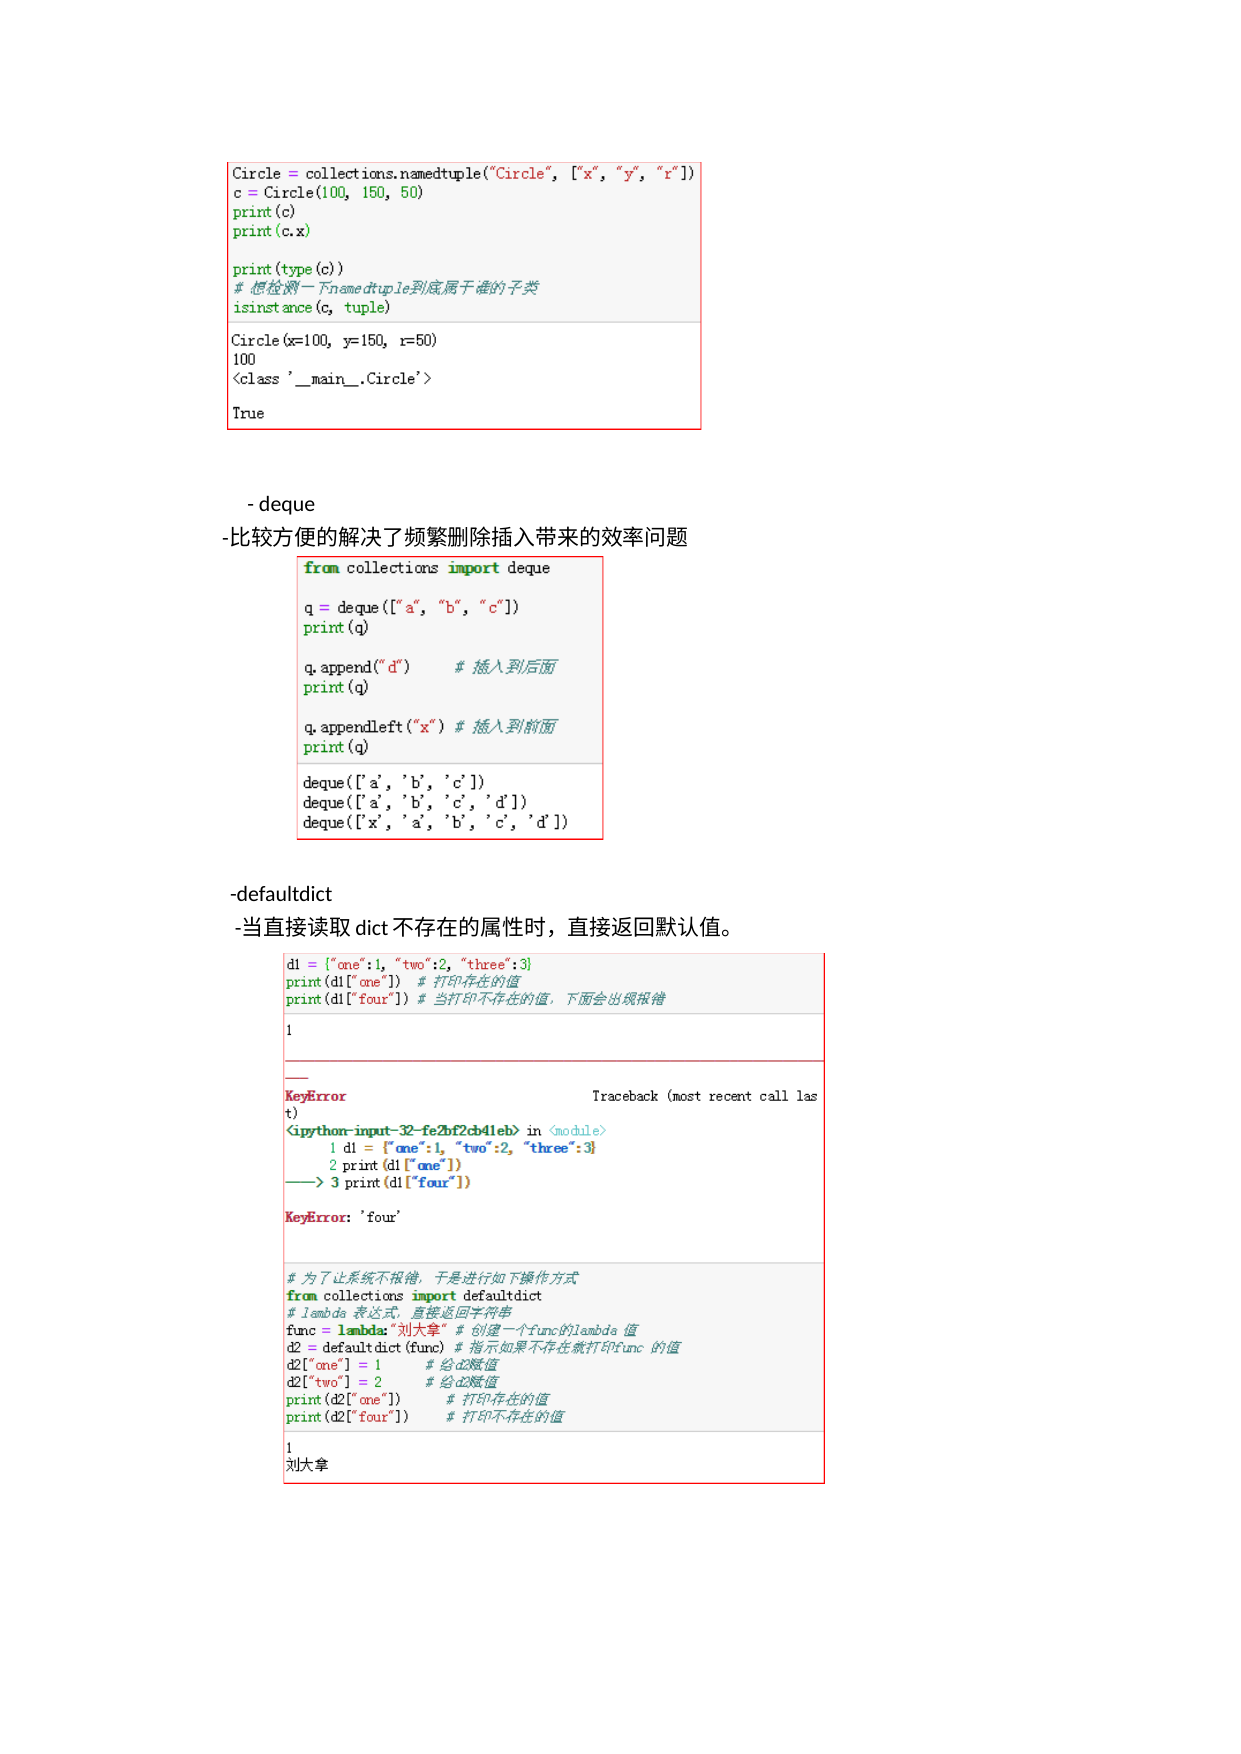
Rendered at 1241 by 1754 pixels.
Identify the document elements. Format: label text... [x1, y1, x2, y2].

text - deque [187, 487, 1053, 519]
picture [227, 162, 702, 430]
text -比较方便的解决了频繁删除插入带来的效率问题 [187, 519, 1053, 552]
text -defaultdict [187, 877, 1053, 909]
picture [283, 953, 825, 1484]
picture [296, 556, 604, 840]
text -当直接读取dict不存在的属性时，直接返回默认值。 [187, 909, 1053, 942]
